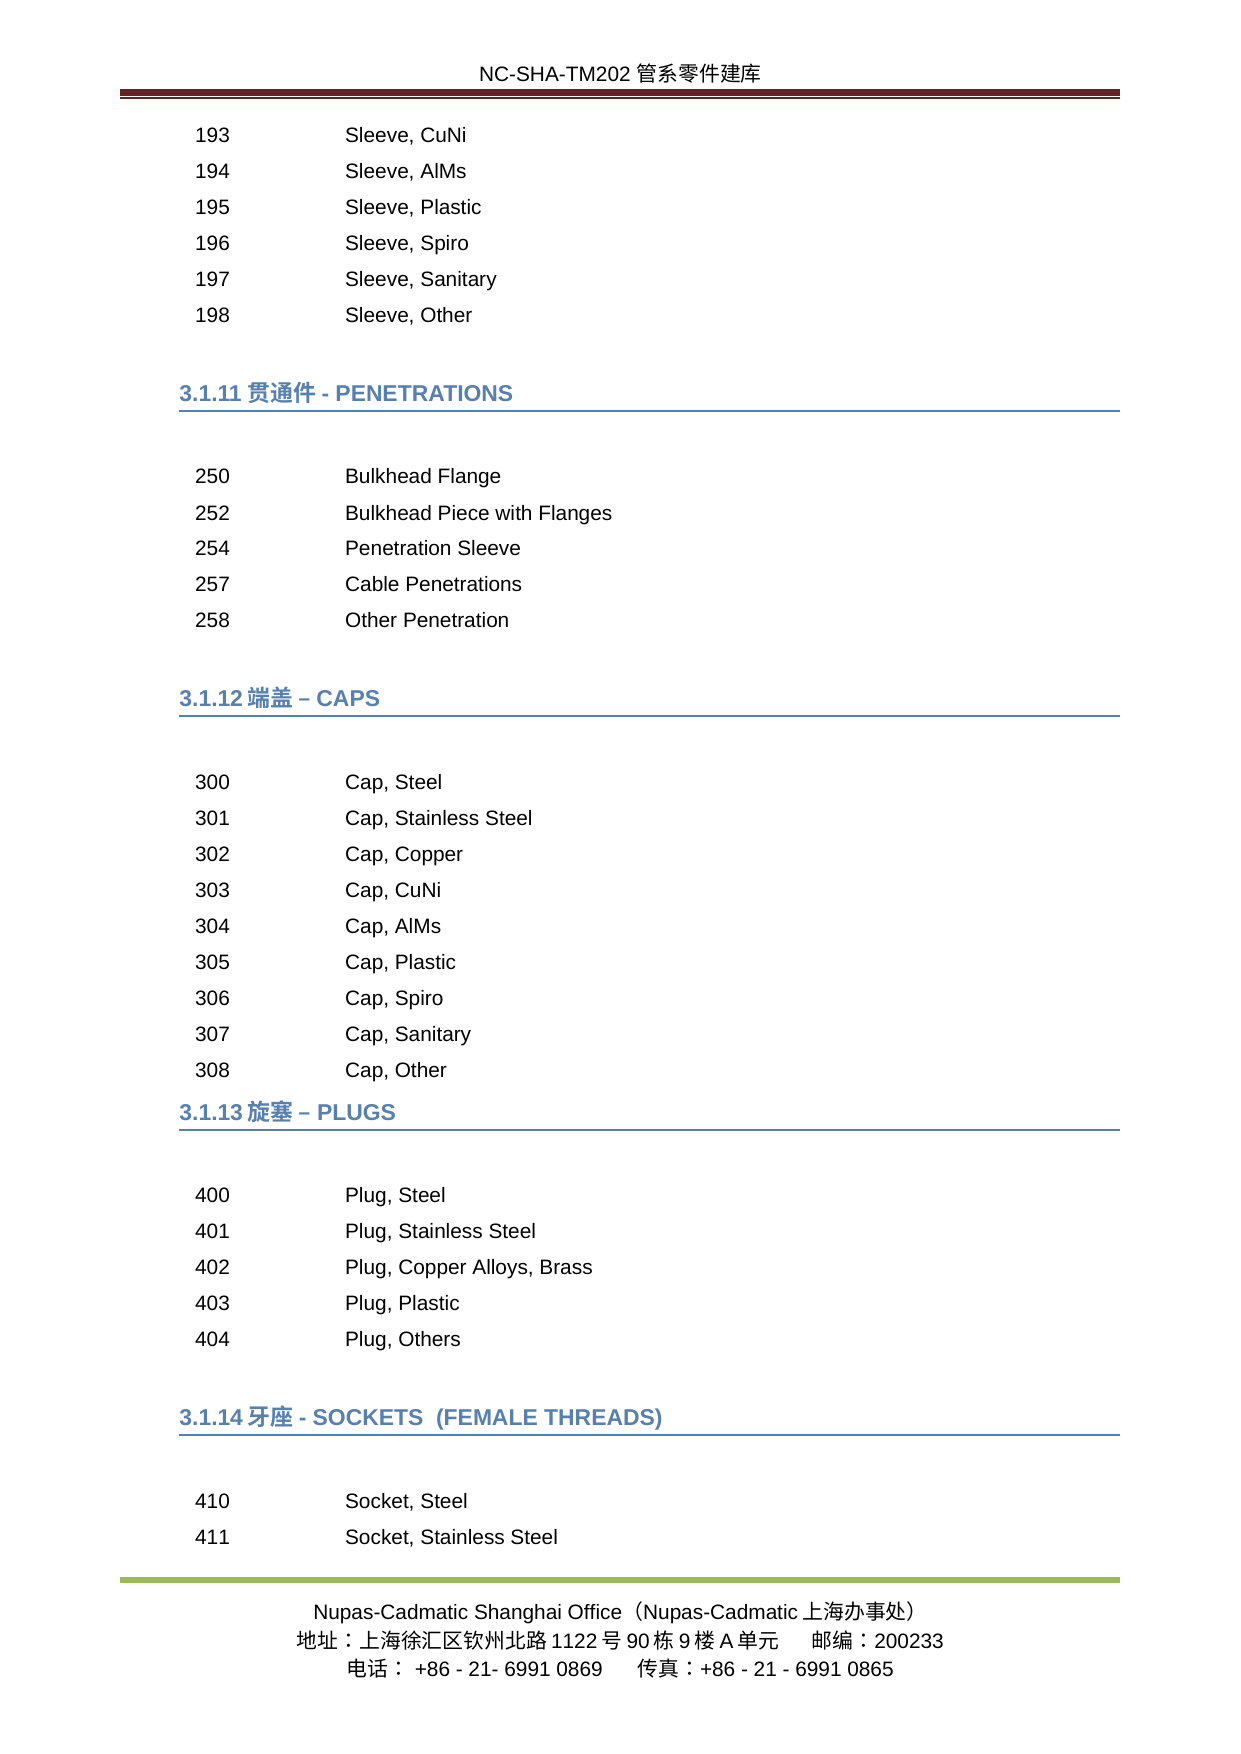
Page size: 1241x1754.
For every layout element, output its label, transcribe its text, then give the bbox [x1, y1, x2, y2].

subtitle 贯通件 - PENETRATIONS [179, 374, 1120, 410]
text 196 Sleeve, Spiro [195, 231, 1120, 255]
text 257 Cable Penetrations [195, 572, 1120, 596]
text 301 Cap, Stainless Steel [195, 806, 1120, 830]
subtitle 旋塞 – PLUGS [179, 1093, 1120, 1129]
text 250 Bulkhead Flange [195, 464, 1120, 488]
subtitle 端盖 – CAPS [179, 680, 1120, 715]
text 308 Cap, Other [195, 1057, 1120, 1081]
text 254 Penetration Sleeve [195, 536, 1120, 560]
text 400 Plug, Steel [195, 1183, 1120, 1207]
text 258 Other Penetration [195, 608, 1120, 632]
subtitle 牙座 - SOCKETS (FEMALE THREADS) [179, 1399, 1120, 1434]
text 410 Socket, Steel [195, 1489, 1120, 1513]
text 302 Cap, Copper [195, 842, 1120, 866]
text 404 Plug, Others [195, 1327, 1120, 1351]
text 194 Sleeve, AlMs [195, 159, 1120, 183]
text 402 Plug, Copper Alloys, Brass [195, 1255, 1120, 1279]
text 195 Sleeve, Plastic [195, 195, 1120, 219]
text 401 Plug, Stainless Steel [195, 1219, 1120, 1243]
text 411 Socket, Stainless Steel [195, 1525, 1120, 1549]
text 193 Sleeve, CuNi [195, 123, 1120, 147]
text 303 Cap, CuNi [195, 878, 1120, 902]
text 304 Cap, AlMs [195, 914, 1120, 938]
text 307 Cap, Sanitary [195, 1021, 1120, 1045]
text 198 Sleeve, Other [195, 303, 1120, 327]
text 305 Cap, Plastic [195, 949, 1120, 973]
text 306 Cap, Spiro [195, 986, 1120, 1009]
text 300 Cap, Steel [195, 770, 1120, 794]
text 197 Sleeve, Sanitary [195, 267, 1120, 291]
text 403 Plug, Plastic [195, 1291, 1120, 1315]
text 252 Bulkhead Piece with Flanges [195, 500, 1120, 524]
